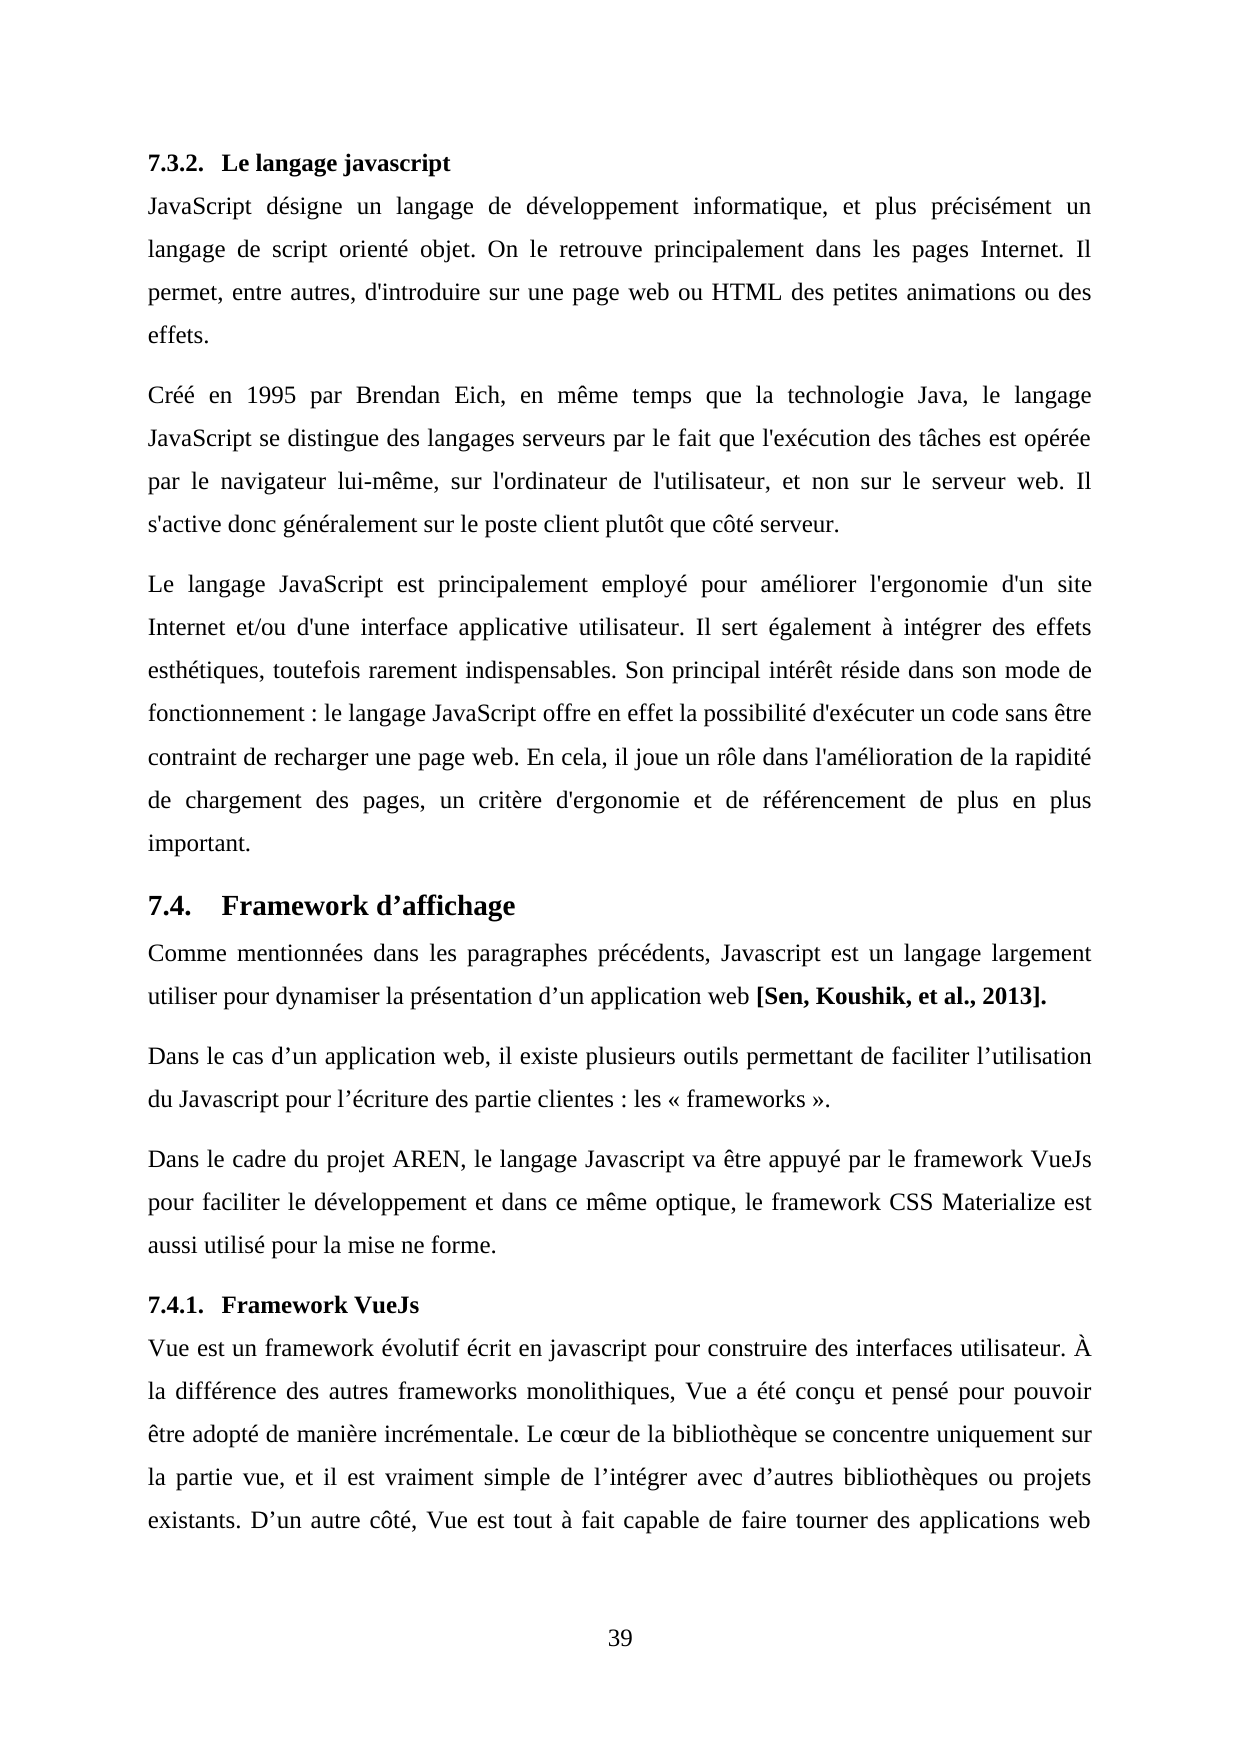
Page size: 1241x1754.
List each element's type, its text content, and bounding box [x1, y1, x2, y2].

text Comme mentionnées dans les paragraphes précédents, Javascript est un langage largement utiliser pour dynamiser la présentation d’un application web [Sen, Koushik, et al., 2013]. [148, 938, 1093, 1010]
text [148, 1333, 1093, 1534]
text Dans le cadre du projet AREN, le langage Javascript va être appuyé par le framework VueJs pour faciliter le développement et dans ce même optique, le framework CSS Materialize est aussi utilisé pour la mise ne forme. [148, 1144, 1093, 1259]
text JavaScript désigne un langage de développement informatique, et plus précisément un langage de script orienté objet. On le retrouve principalement dans les pages Internet. Il permet, entre autres, d'introduire sur une page web ou HTML des petites animations ou des effets. [148, 191, 1093, 349]
text Créé en 1995 par Brendan Eich, en même temps que la technologie Java, le langage JavaScript se distingue des langages serveurs par le fait que l'exécution des tâches est opérée par le navigateur lui-même, sur l'ordinateur de l'utilisateur, et non sur le serveur web. Il s'active donc généralement sur le poste client plutôt que côté serveur. [148, 380, 1093, 538]
subtitle Framework VueJs [148, 1290, 1093, 1318]
text Dans le cas d’un application web, il existe plusieurs outils permettant de faciliter l’utilisation du Javascript pour l’écriture des partie clientes : les « frameworks ». [148, 1041, 1093, 1113]
subtitle Framework d’affichage [148, 888, 1093, 921]
text Le langage JavaScript est principalement employé pour améliorer l'ergonomie d'un site Internet et/ou d'une interface applicative utilisateur. Il sert également à intégrer des effets esthétiques, toutefois rarement indispensables. Son principal intérêt réside dans son mode de fonctionnement : le langage JavaScript offre en effet la possibilité d'exécuter un code sans être contraint de recharger une page web. En cela, il joue un rôle dans l'amélioration de la rapidité de chargement des pages, un critère d'ergonomie et de référencement de plus en plus important. [148, 569, 1093, 857]
subtitle Le langage javascript [148, 148, 1093, 176]
